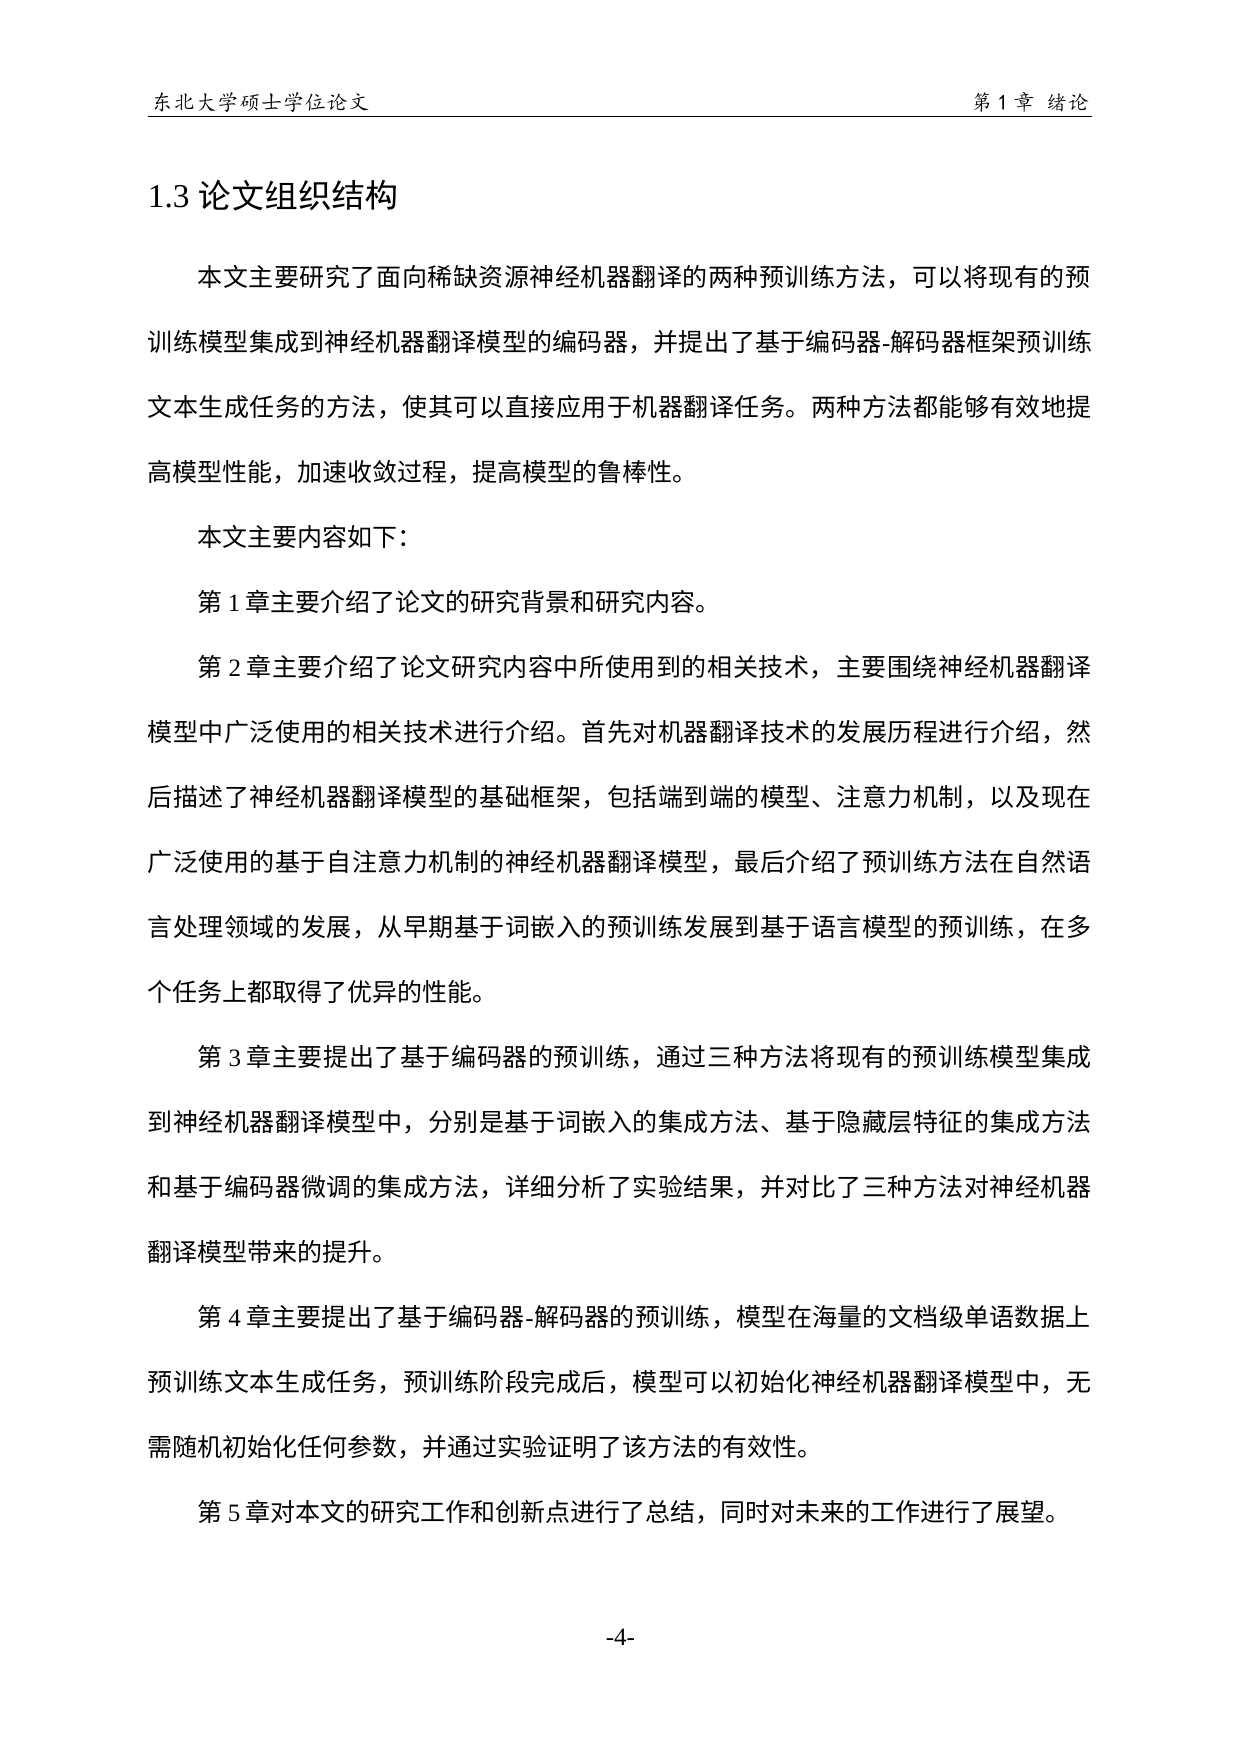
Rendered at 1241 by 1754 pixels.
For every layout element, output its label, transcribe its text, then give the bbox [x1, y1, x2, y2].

text 第4章主要提出了基于编码器-解码器的预训练，模型在海量的文档级单语数据上预训练文本生成任务，预训练阶段完成后，模型可以初始化神经机器翻译模型中，无需随机初始化任何参数，并通过实验证明了该方法的有效性。 [148, 1283, 1092, 1478]
text 第5章对本文的研究工作和创新点进行了总结，同时对未来的工作进行了展望。 [148, 1478, 1092, 1543]
text 第1章主要介绍了论文的研究背景和研究内容。 [148, 568, 1092, 633]
text 第3章主要提出了基于编码器的预训练，通过三种方法将现有的预训练模型集成到神经机器翻译模型中，分别是基于词嵌入的集成方法、基于隐藏层特征的集成方法和基于编码器微调的集成方法，详细分析了实验结果，并对比了三种方法对神经机器翻译模型带来的提升。 [148, 1023, 1092, 1283]
text 本文主要研究了面向稀缺资源神经机器翻译的两种预训练方法，可以将现有的预训练模型集成到神经机器翻译模型的编码器，并提出了基于编码器-解码器框架预训练文本生成任务的方法，使其可以直接应用于机器翻译任务。两种方法都能够有效地提高模型性能，加速收敛过程，提高模型的鲁棒性。 [148, 243, 1092, 503]
text 本文主要内容如下： [148, 503, 1092, 568]
text 第2章主要介绍了论文研究内容中所使用到的相关技术，主要围绕神经机器翻译模型中广泛使用的相关技术进行介绍。首先对机器翻译技术的发展历程进行介绍，然后描述了神经机器翻译模型的基础框架，包括端到端的模型、注意力机制，以及现在广泛使用的基于自注意力机制的神经机器翻译模型，最后介绍了预训练方法在自然语言处理领域的发展，从早期基于词嵌入的预训练发展到基于语言模型的预训练，在多个任务上都取得了优异的性能。 [148, 633, 1092, 1023]
text 1.3 论文组织结构 [148, 162, 1092, 227]
